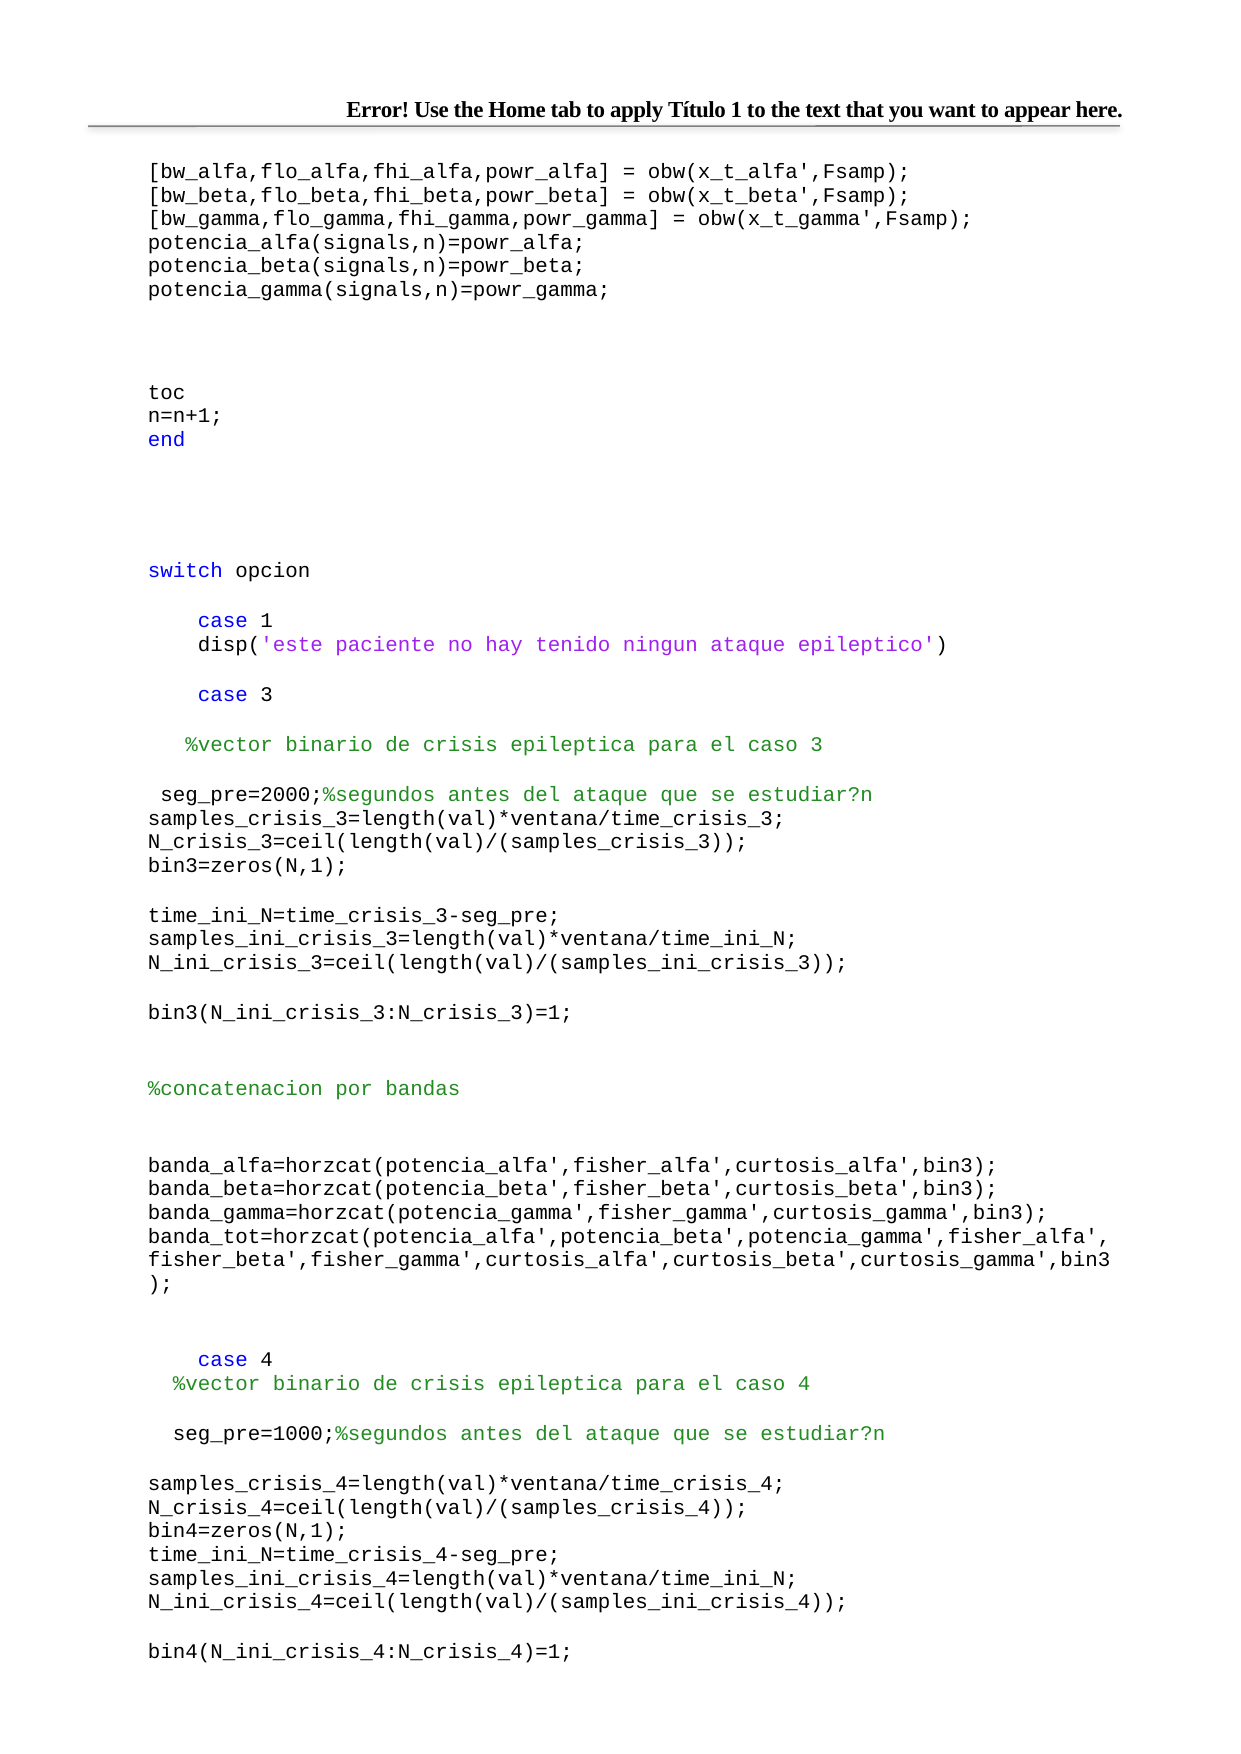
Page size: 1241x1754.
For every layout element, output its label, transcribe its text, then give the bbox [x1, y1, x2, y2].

text switch opcion [148, 560, 1122, 584]
text %concatenacion por bandas [148, 1078, 1122, 1102]
text case 4 [148, 1349, 1122, 1373]
text N_ini_crisis_3=ceil(length(val)/(samples_ini_crisis_3)); [148, 952, 1122, 976]
text end [148, 429, 1122, 453]
text %vector binario de crisis epileptica para el caso 4 [148, 1373, 1122, 1397]
text banda_alfa=horzcat(potencia_alfa',fisher_alfa',curtosis_alfa',bin3); [148, 1155, 1122, 1178]
text case 3 [148, 684, 1122, 707]
text seg_pre=1000;%segundos antes del ataque que se estudiar?n [148, 1423, 1122, 1447]
text time_ini_N=time_crisis_4-seg_pre; [148, 1544, 1122, 1568]
text banda_beta=horzcat(potencia_beta',fisher_beta',curtosis_beta',bin3); [148, 1178, 1122, 1202]
text disp('este paciente no hay tenido ningun ataque epileptico') [148, 634, 1122, 657]
text bin3(N_ini_crisis_3:N_crisis_3)=1; [148, 1002, 1122, 1026]
text potencia_beta(signals,n)=powr_beta; [148, 256, 1122, 279]
text banda_tot=horzcat(potencia_alfa',potencia_beta',potencia_gamma',fisher_alfa',fisher_beta',fisher_gamma',curtosis_alfa',curtosis_beta',curtosis_gamma',bin3); [148, 1226, 1122, 1297]
text N_crisis_3=ceil(length(val)/(samples_crisis_3)); [148, 831, 1122, 855]
text samples_crisis_4=length(val)*ventana/time_crisis_4; [148, 1473, 1122, 1497]
text n=n+1; [148, 406, 1122, 429]
text N_ini_crisis_4=ceil(length(val)/(samples_ini_crisis_4)); [148, 1591, 1122, 1615]
text [bw_gamma,flo_gamma,fhi_gamma,powr_gamma] = obw(x_t_gamma',Fsamp); [148, 208, 1122, 232]
text bin4=zeros(N,1); [148, 1520, 1122, 1544]
text samples_ini_crisis_4=length(val)*ventana/time_ini_N; [148, 1568, 1122, 1591]
text time_ini_N=time_crisis_3-seg_pre; [148, 905, 1122, 928]
text toc [148, 382, 1122, 406]
text [bw_alfa,flo_alfa,fhi_alfa,powr_alfa] = obw(x_t_alfa',Fsamp); [148, 161, 1122, 184]
text seg_pre=2000;%segundos antes del ataque que se estudiar?n [148, 784, 1122, 807]
text samples_ini_crisis_3=length(val)*ventana/time_ini_N; [148, 928, 1122, 952]
text case 1 [148, 610, 1122, 634]
text potencia_gamma(signals,n)=powr_gamma; [148, 279, 1122, 303]
text bin4(N_ini_crisis_4:N_crisis_4)=1; [148, 1641, 1122, 1665]
text %vector binario de crisis epileptica para el caso 3 [148, 734, 1122, 757]
text N_crisis_4=ceil(length(val)/(samples_crisis_4)); [148, 1497, 1122, 1520]
text potencia_alfa(signals,n)=powr_alfa; [148, 232, 1122, 256]
text bin3=zeros(N,1); [148, 855, 1122, 878]
text [bw_beta,flo_beta,fhi_beta,powr_beta] = obw(x_t_beta',Fsamp); [148, 184, 1122, 208]
text samples_crisis_3=length(val)*ventana/time_crisis_3; [148, 807, 1122, 831]
text banda_gamma=horzcat(potencia_gamma',fisher_gamma',curtosis_gamma',bin3); [148, 1202, 1122, 1226]
